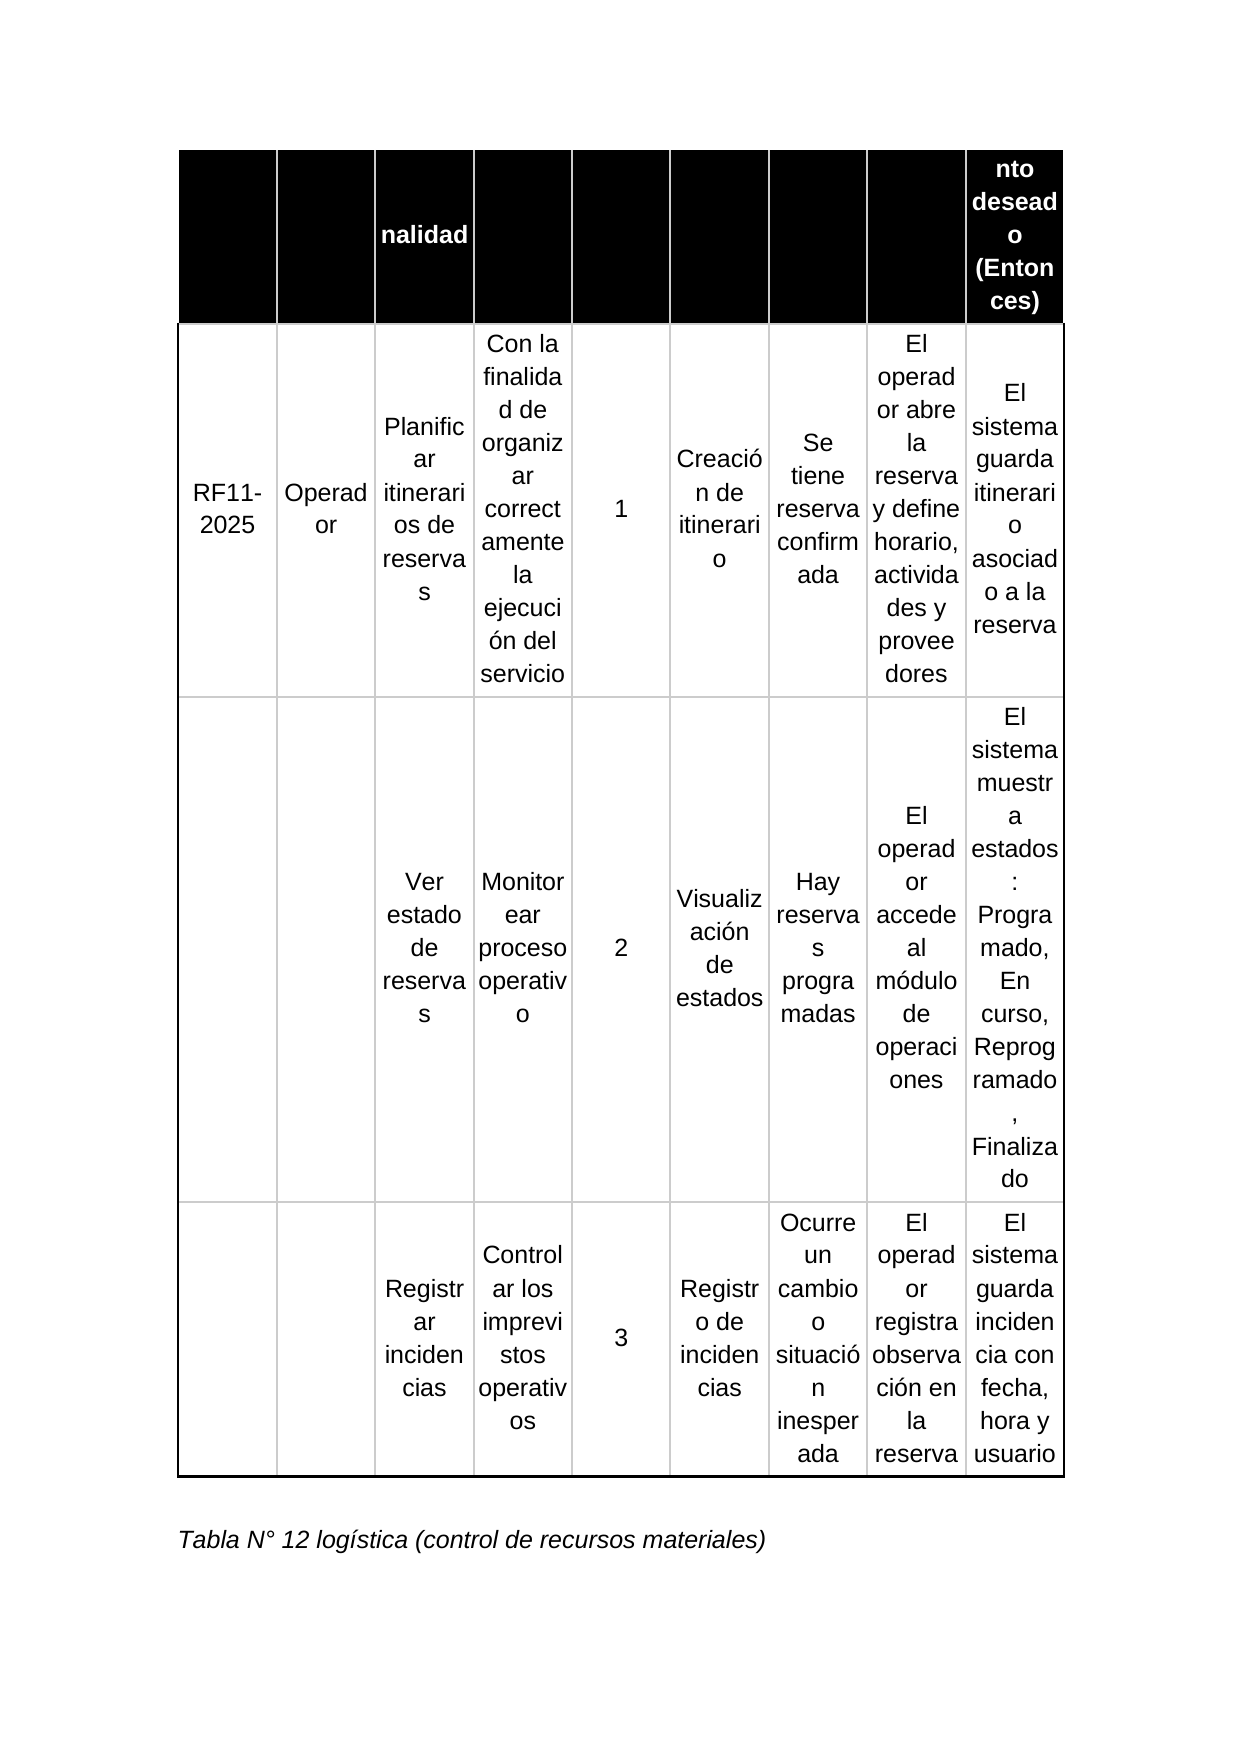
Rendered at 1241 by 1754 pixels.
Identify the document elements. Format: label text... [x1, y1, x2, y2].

text Tabla N° 12 logística (control de recursos materiales) [177, 1525, 1063, 1554]
